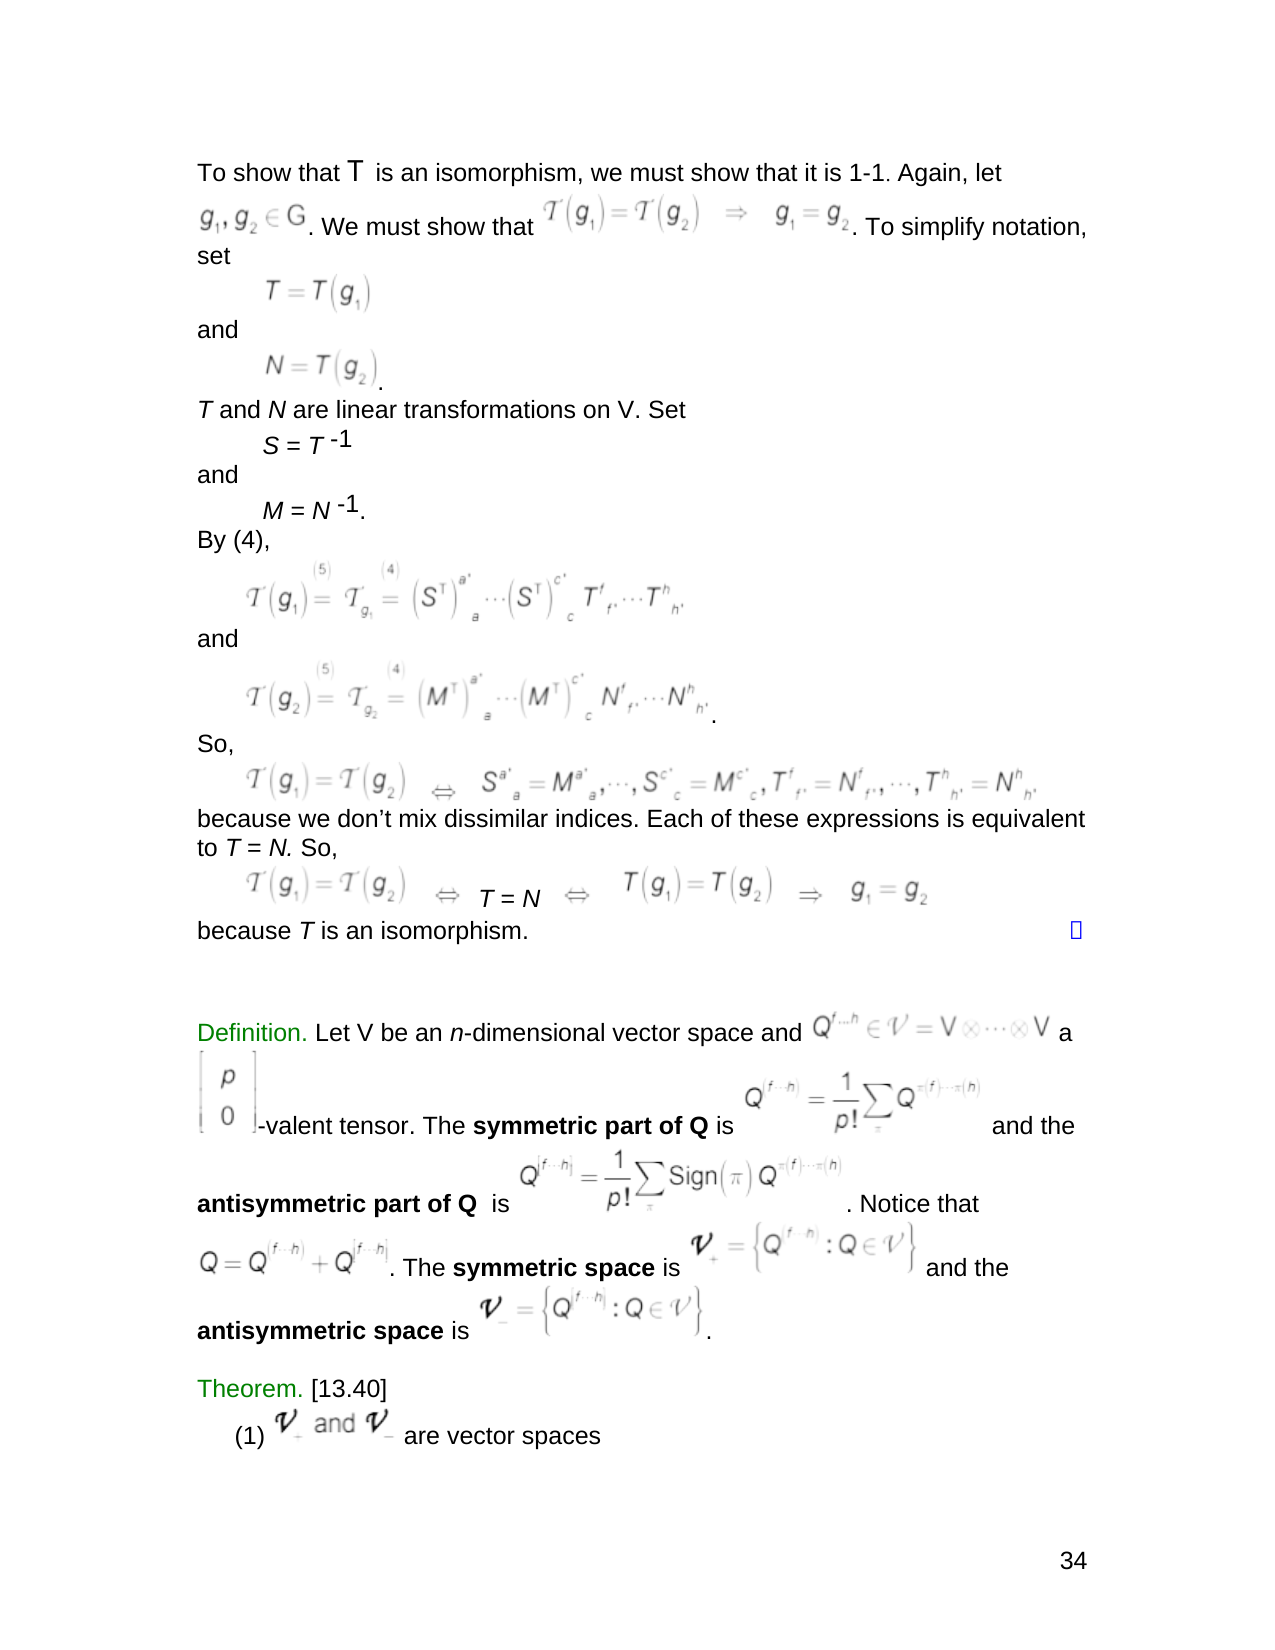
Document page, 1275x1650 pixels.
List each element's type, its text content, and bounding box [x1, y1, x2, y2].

text So, [197, 729, 1087, 758]
text S = T -1 [197, 424, 1087, 460]
text Theorem. [13.40] [197, 1374, 1087, 1403]
text Definition. Let V be an n-dimensional vector space and a -valent tensor. The symmetric part of Q is and the antisymmetric part of Q is . Notice that . The symmetric space is and the antisymmetric space is . [197, 1004, 1087, 1345]
text . [197, 653, 1087, 729]
text and [197, 315, 1087, 344]
text T and N are linear transformations on V. Set [197, 395, 1087, 424]
text M = N -1. [197, 489, 1087, 525]
text and [197, 624, 1087, 653]
text By (4), [197, 525, 1087, 553]
text T = N [197, 861, 1087, 912]
text and [197, 460, 1087, 489]
text . [197, 344, 1087, 395]
list are vector spaces [234, 1403, 1087, 1449]
text because we don’t mix dissimilar indices. Each of these expressions is equivalent to T = N. So, [197, 804, 1087, 861]
text because T is an isomorphism.  [197, 912, 1087, 946]
text To show that T is an isomorphism, we must show that it is 1-1. Again, let . We must show that . To simplify notation, set [197, 150, 1087, 269]
